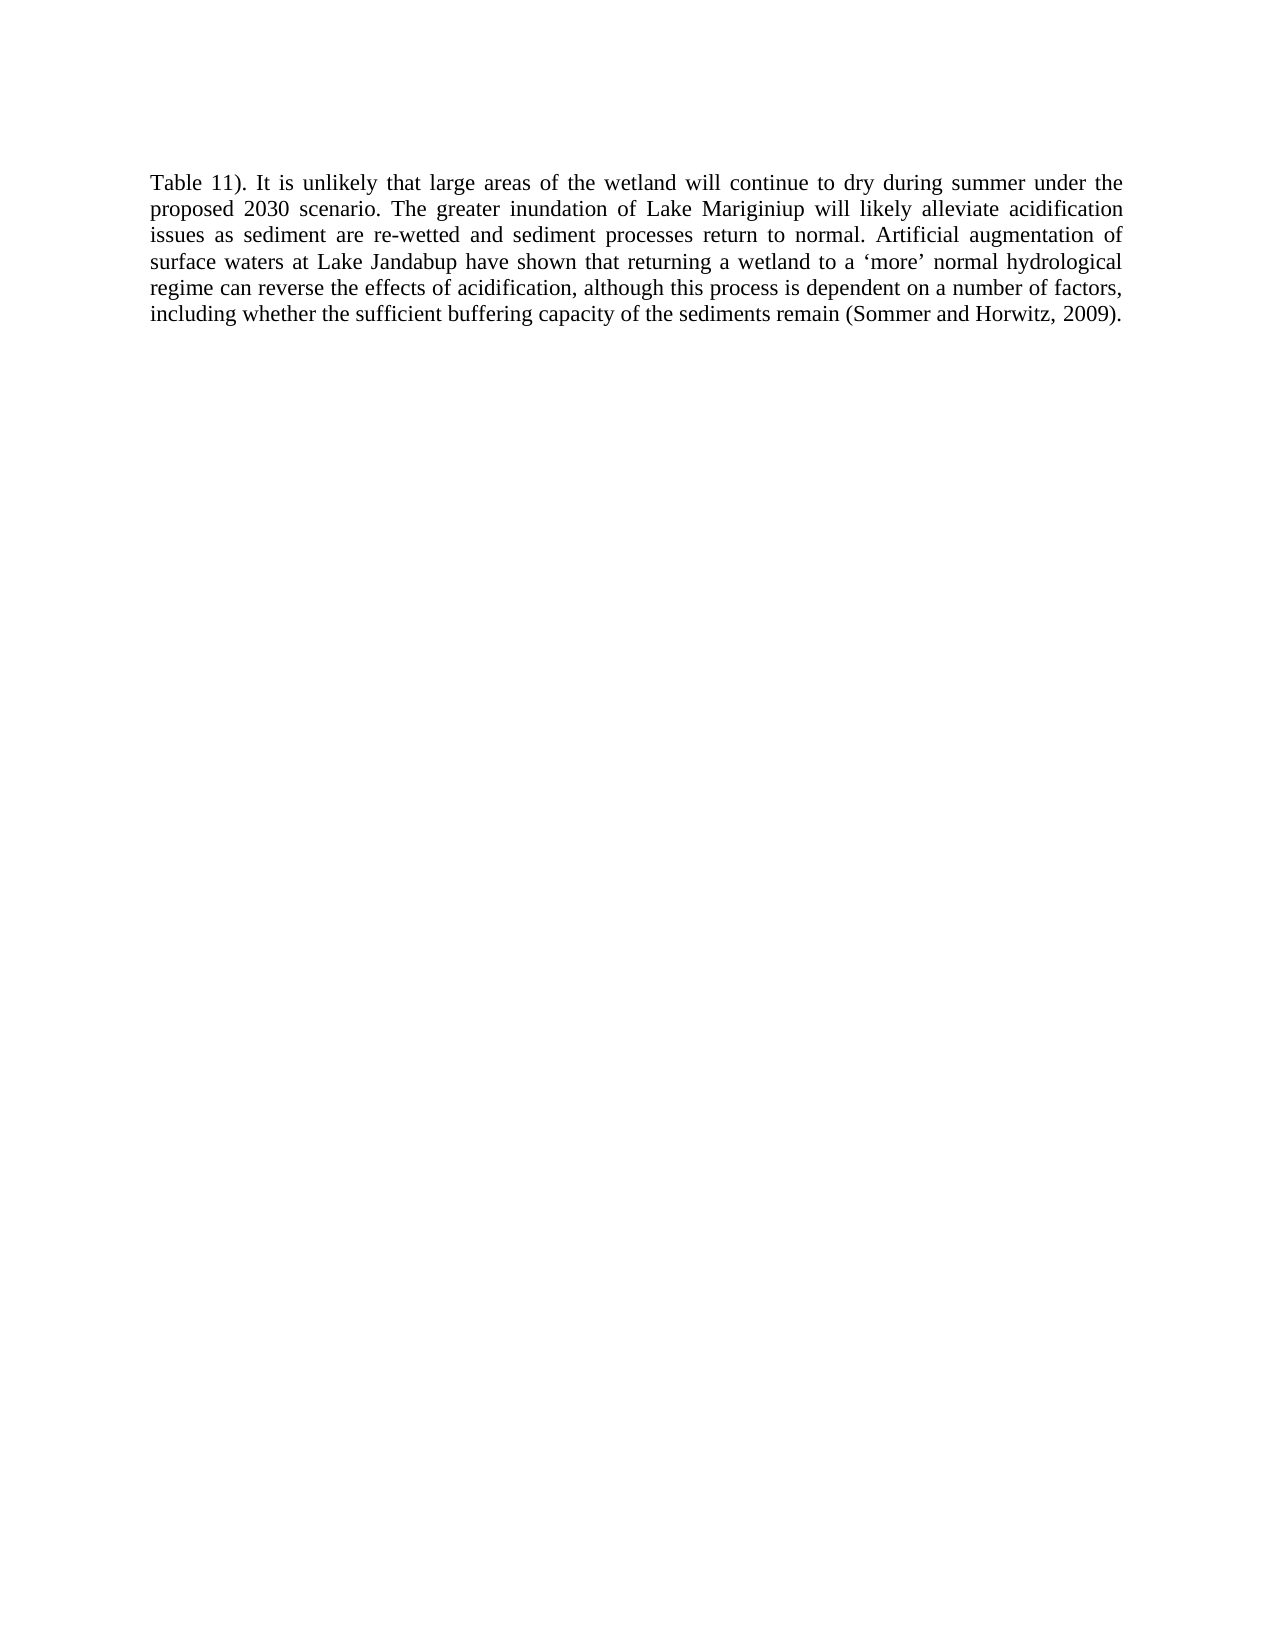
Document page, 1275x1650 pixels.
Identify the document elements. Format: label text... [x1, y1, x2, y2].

text Table 11). It is unlikely that large areas of the wetland will continue to dry during summer under the proposed 2030 scenario. The greater inundation of Lake Mariginiup will likely alleviate acidification issues as sediment are re-wetted and sediment processes return to normal. Artificial augmentation of surface waters at Lake Jandabup have shown that returning a wetland to a ‘more’ normal hydrological regime can reverse the effects of acidification, although this process is dependent on a number of factors, including whether the sufficient buffering capacity of the sediments remain (Sommer and Horwitz, 2009). [150, 169, 1125, 327]
